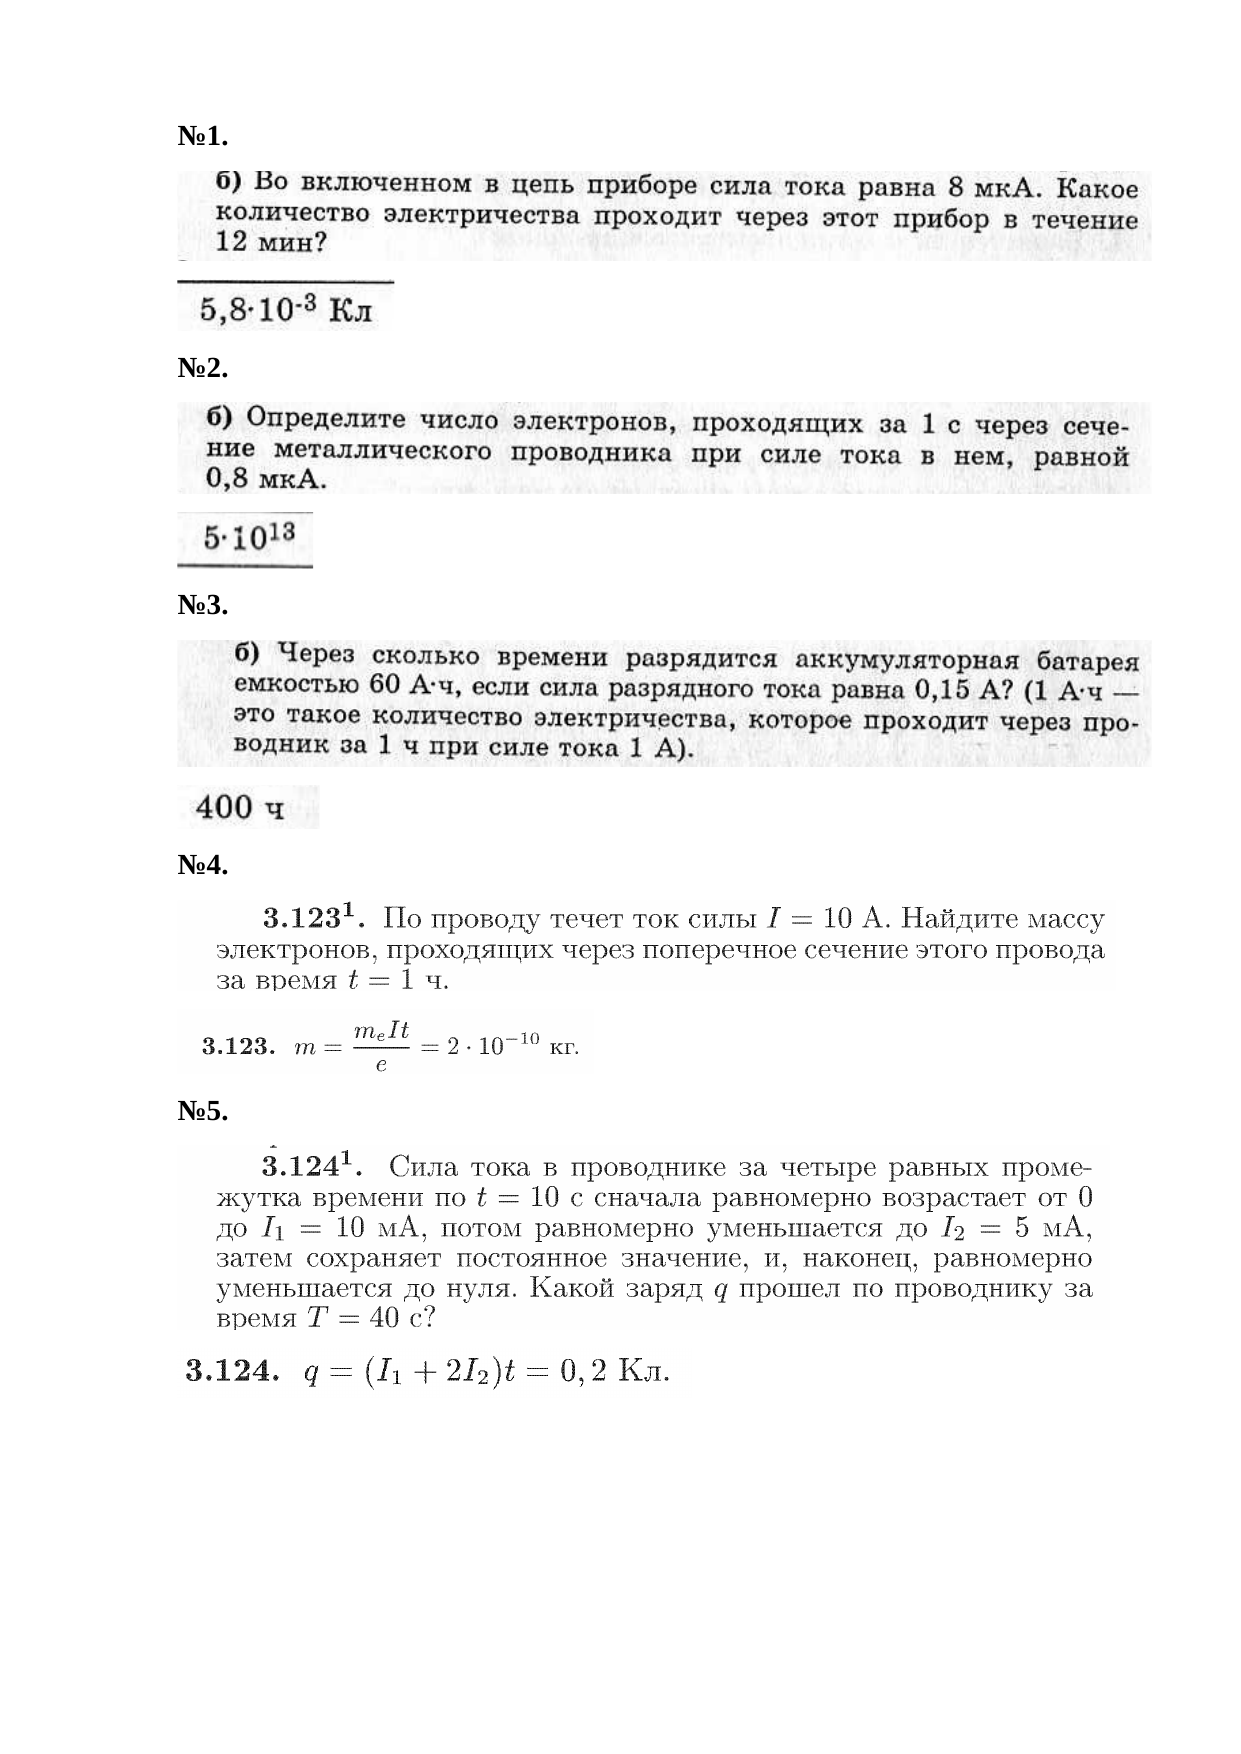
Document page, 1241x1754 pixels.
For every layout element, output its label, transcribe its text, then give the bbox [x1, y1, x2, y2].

picture [177, 1009, 595, 1074]
text №4. [177, 847, 1152, 881]
picture [177, 1145, 1110, 1330]
text №5. [177, 1093, 1152, 1126]
picture [177, 1348, 692, 1398]
picture [177, 900, 1117, 991]
text №1. [177, 118, 1152, 152]
text №3. [177, 587, 1152, 621]
text №2. [177, 350, 1152, 383]
